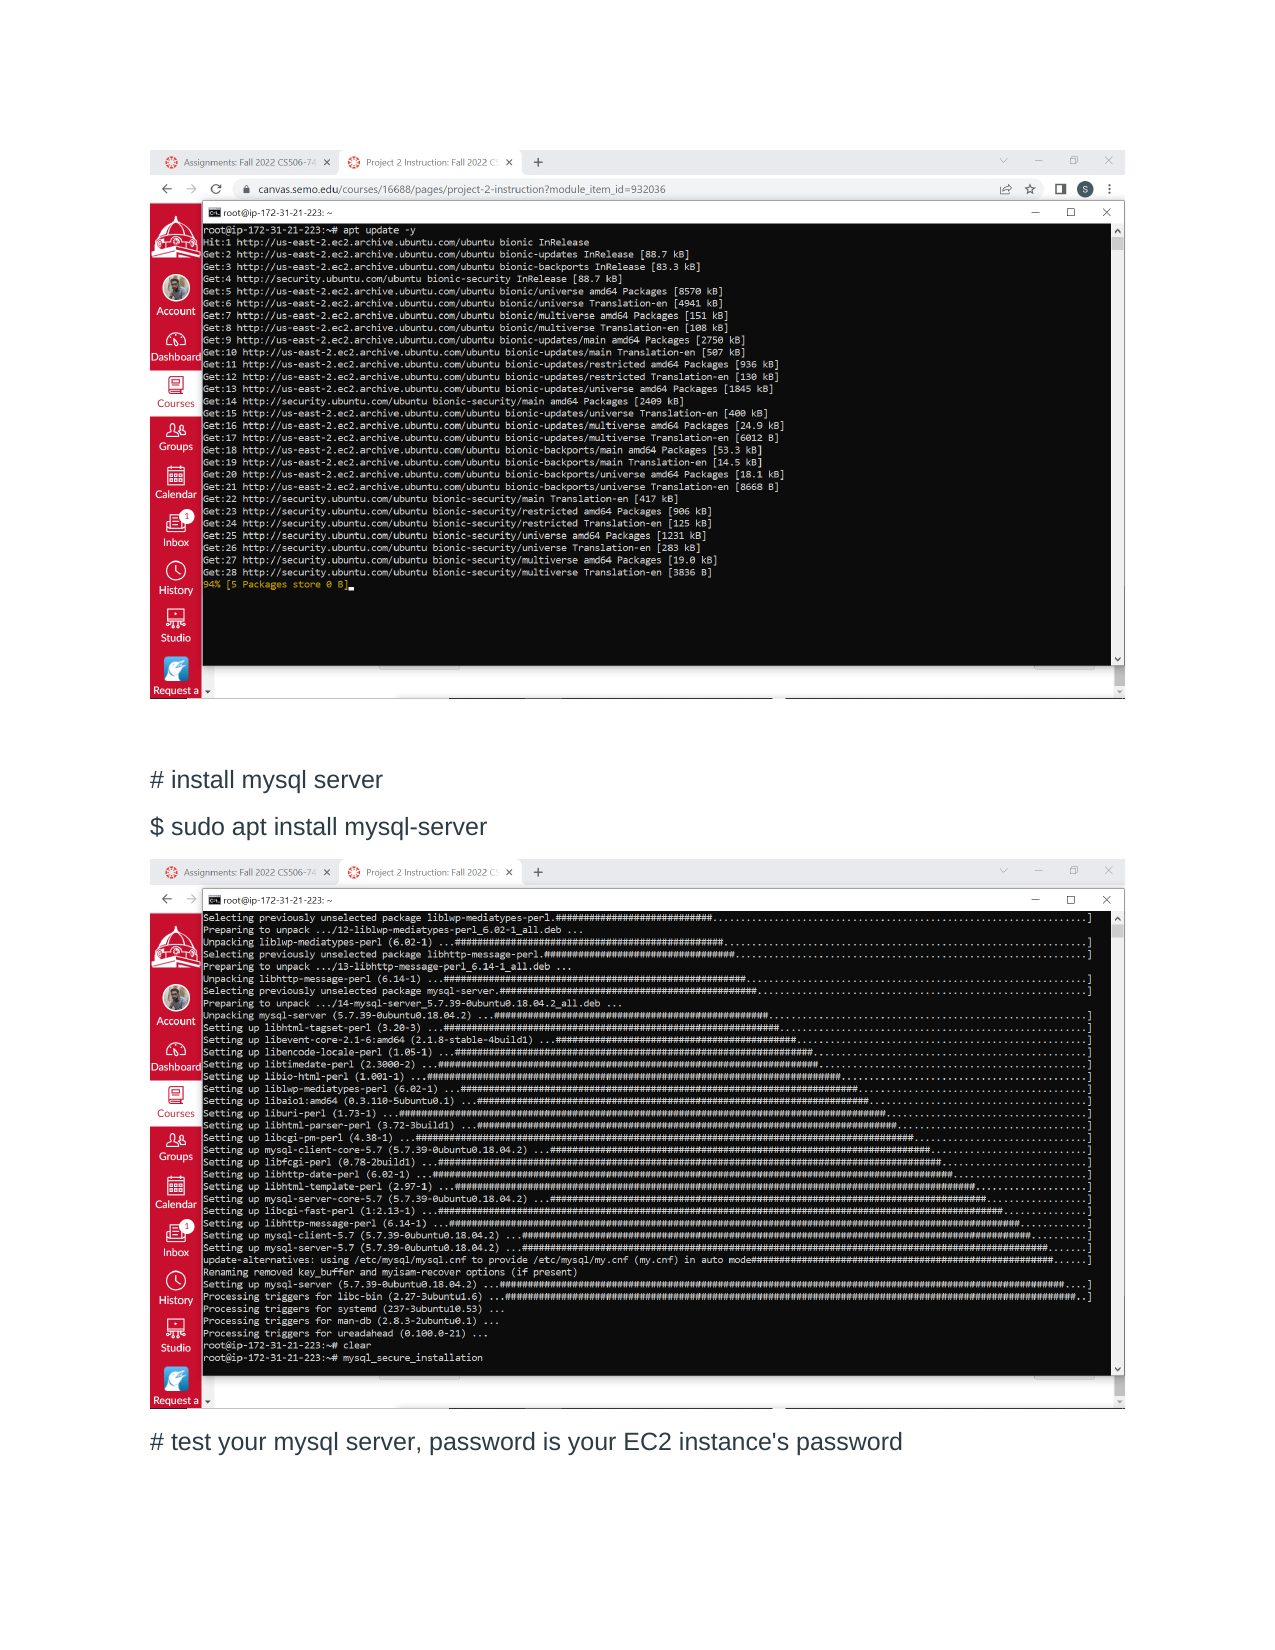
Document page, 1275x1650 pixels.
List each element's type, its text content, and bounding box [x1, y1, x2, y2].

picture [150, 150, 1125, 699]
text # install mysql server [150, 765, 1125, 793]
picture [150, 859, 1125, 1409]
text $ sudo apt install mysql-server [150, 812, 1125, 841]
text # test your mysql server, password is your EC2 instance's password [150, 1427, 1125, 1456]
